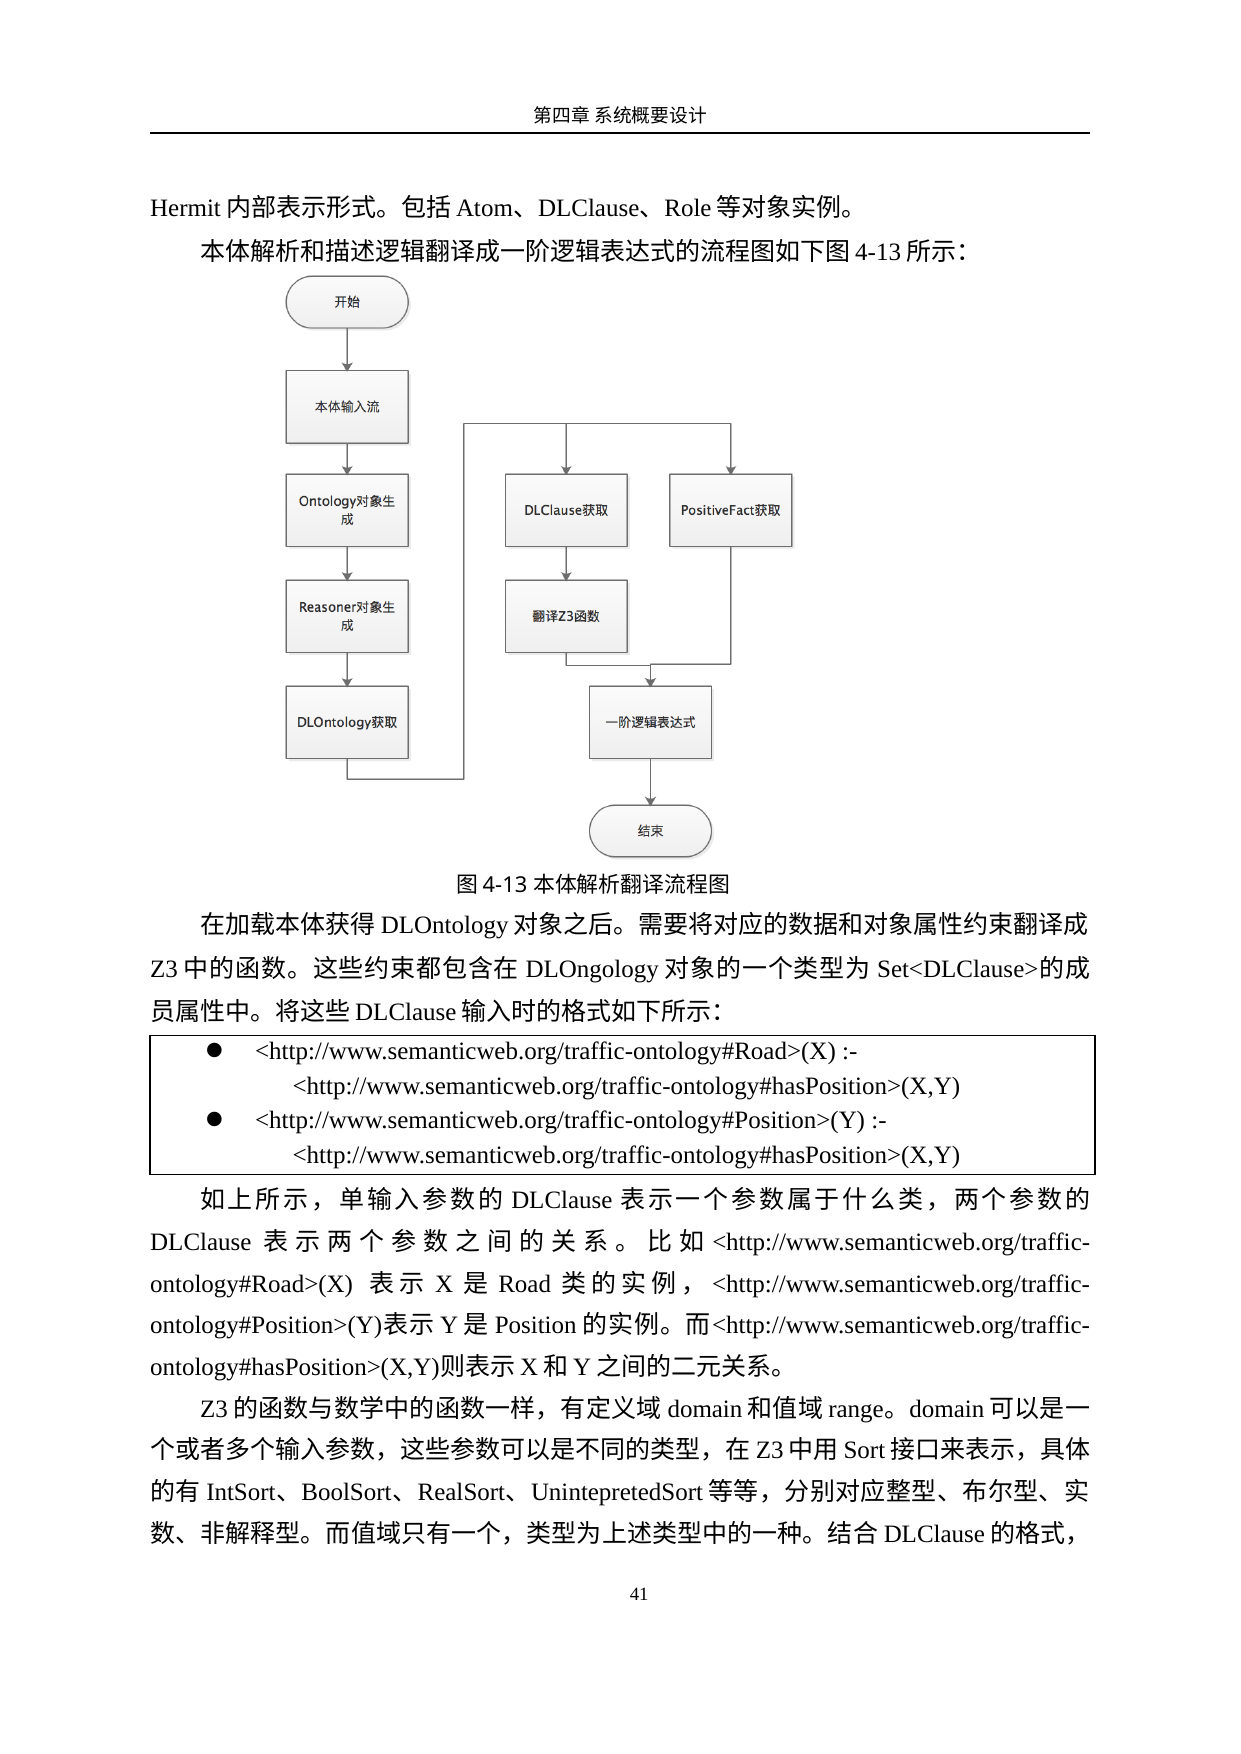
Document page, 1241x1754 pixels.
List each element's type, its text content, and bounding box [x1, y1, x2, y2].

text 如上所示，单输入参数的DLClause表示一个参数属于什么类，两个参数的DLClause表示两个参数之间的关系。比如<http://www.semanticweb.org/traffic-ontology#Road>(X) 表示X是Road类的实例，<http://www.semanticweb.org/traffic-ontology#Position>(Y)表示Y是Position的实例。而<http://www.semanticweb.org/traffic-ontology#hasPosition>(X,Y)则表示X和Y之间的二元关系。 [150, 1175, 1090, 1384]
picture [284, 274, 795, 861]
text 本体解析和描述逻辑翻译成一阶逻辑表达式的流程图如下图4-13所示： [150, 231, 1090, 267]
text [150, 187, 1090, 224]
table_header <http://www.semanticweb.org/traffic-ontology#Road>(X) :- <http://www.semanticweb.org/traffic-ontology#hasPosition>(X,Y) <http://www.semanticweb.org/traffic-ontology#Position>(Y) :- <http://www.semanticweb.org/traffic-ontology#hasPosition>(X,Y) [151, 1036, 1094, 1174]
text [150, 1384, 1090, 1550]
text 图4-13 本体解析翻译流程图 [412, 867, 1090, 899]
text 在加载本体获得DLOntology对象之后。需要将对应的数据和对象属性约束翻译成Z3中的函数。这些约束都包含在DLOngology对象的一个类型为Set<DLClause>的成员属性中。将这些DLClause输入时的格式如下所示： [150, 905, 1090, 1028]
